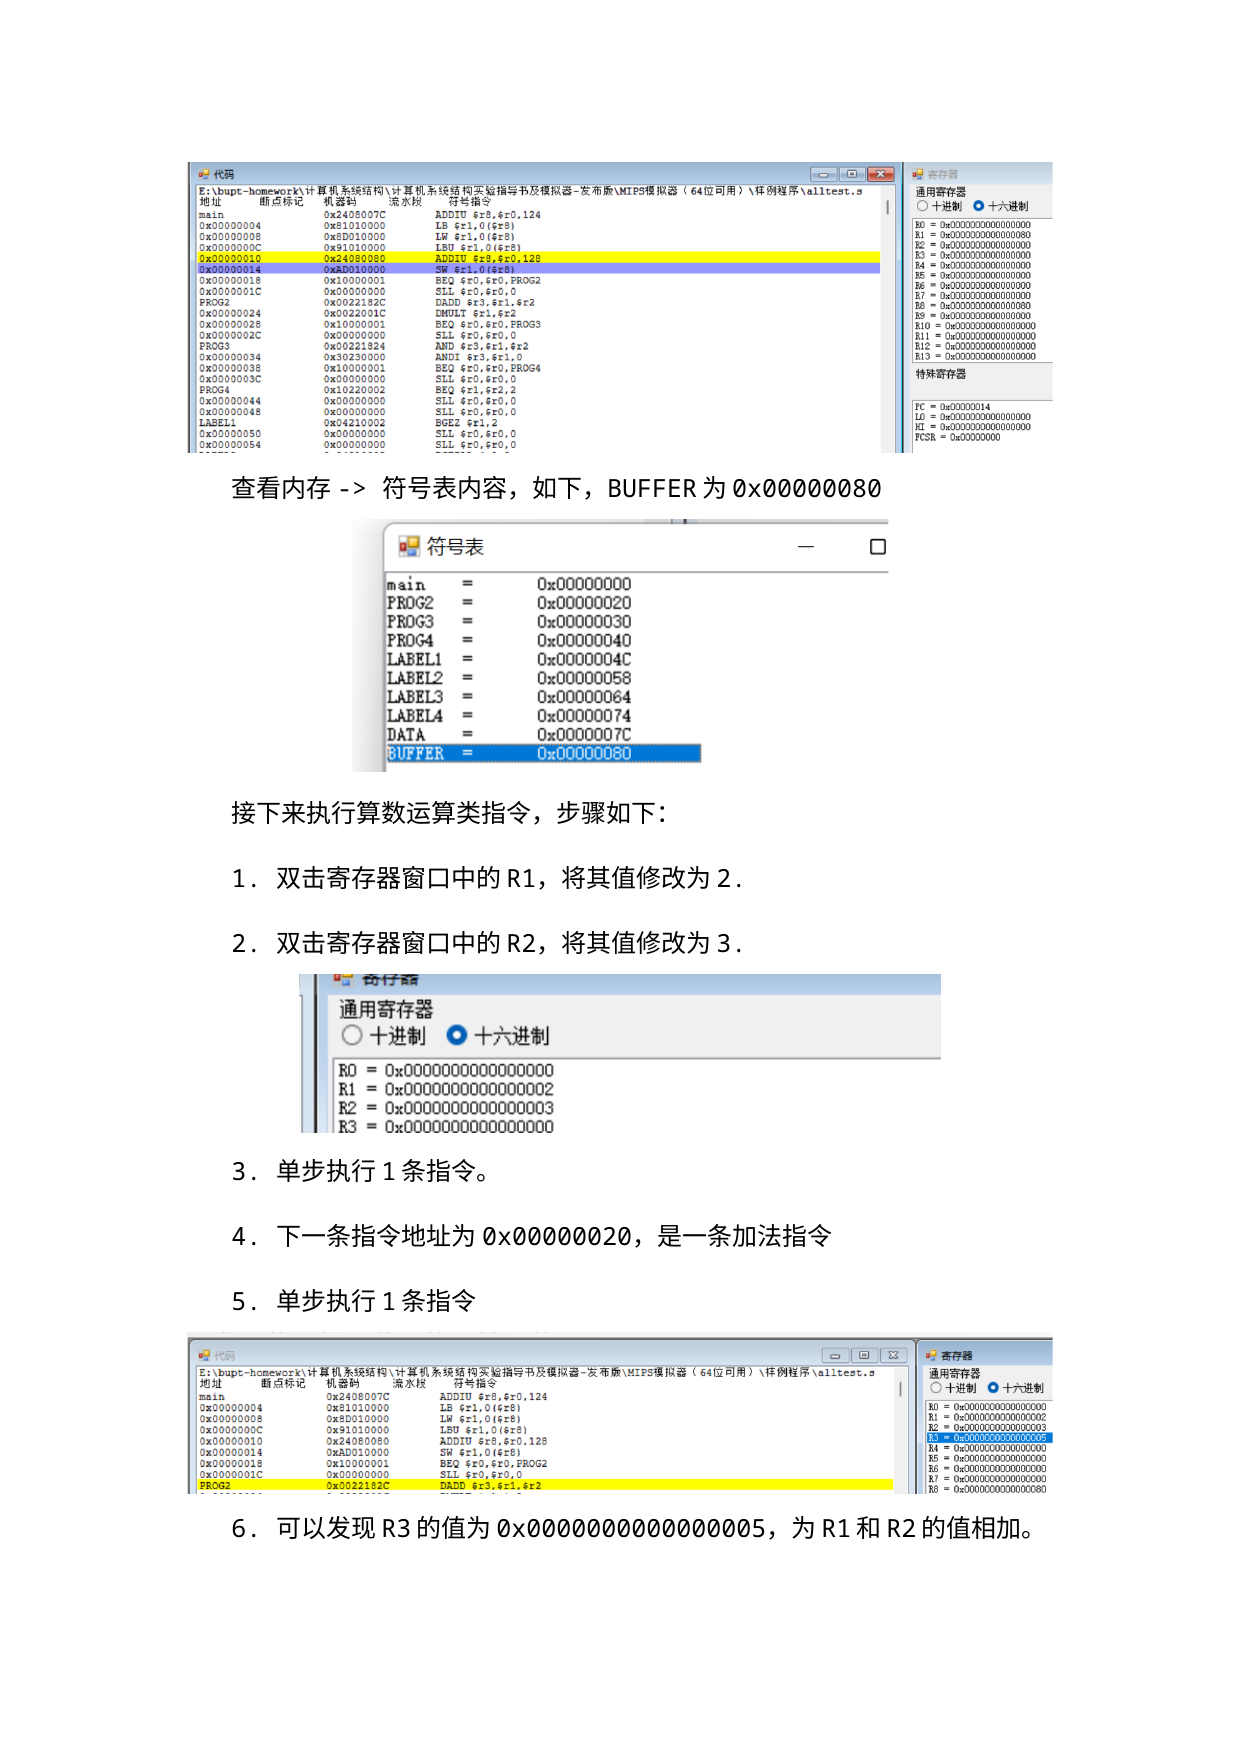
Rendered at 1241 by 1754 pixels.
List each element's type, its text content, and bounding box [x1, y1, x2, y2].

text 1. 双击寄存器窗口中的R1，将其值修改为2. [187, 844, 1053, 909]
text 查看内存 -> 符号表内容，如下，BUFFER为0x00000080 [187, 454, 1053, 519]
picture [187, 162, 1053, 453]
picture [351, 519, 889, 772]
picture [187, 1332, 1053, 1494]
text 2. 双击寄存器窗口中的R2，将其值修改为3. [187, 909, 1053, 974]
picture [299, 974, 941, 1133]
text 6. 可以发现R3的值为0x0000000000000005，为R1和R2的值相加。 [187, 1494, 1053, 1559]
text 4. 下一条指令地址为 0x00000020，是一条加法指令 [187, 1202, 1053, 1267]
text 3. 单步执行1条指令。 [187, 1137, 1053, 1202]
text 接下来执行算数运算类指令，步骤如下： [187, 779, 1053, 844]
text 5. 单步执行1条指令 [187, 1267, 1053, 1332]
